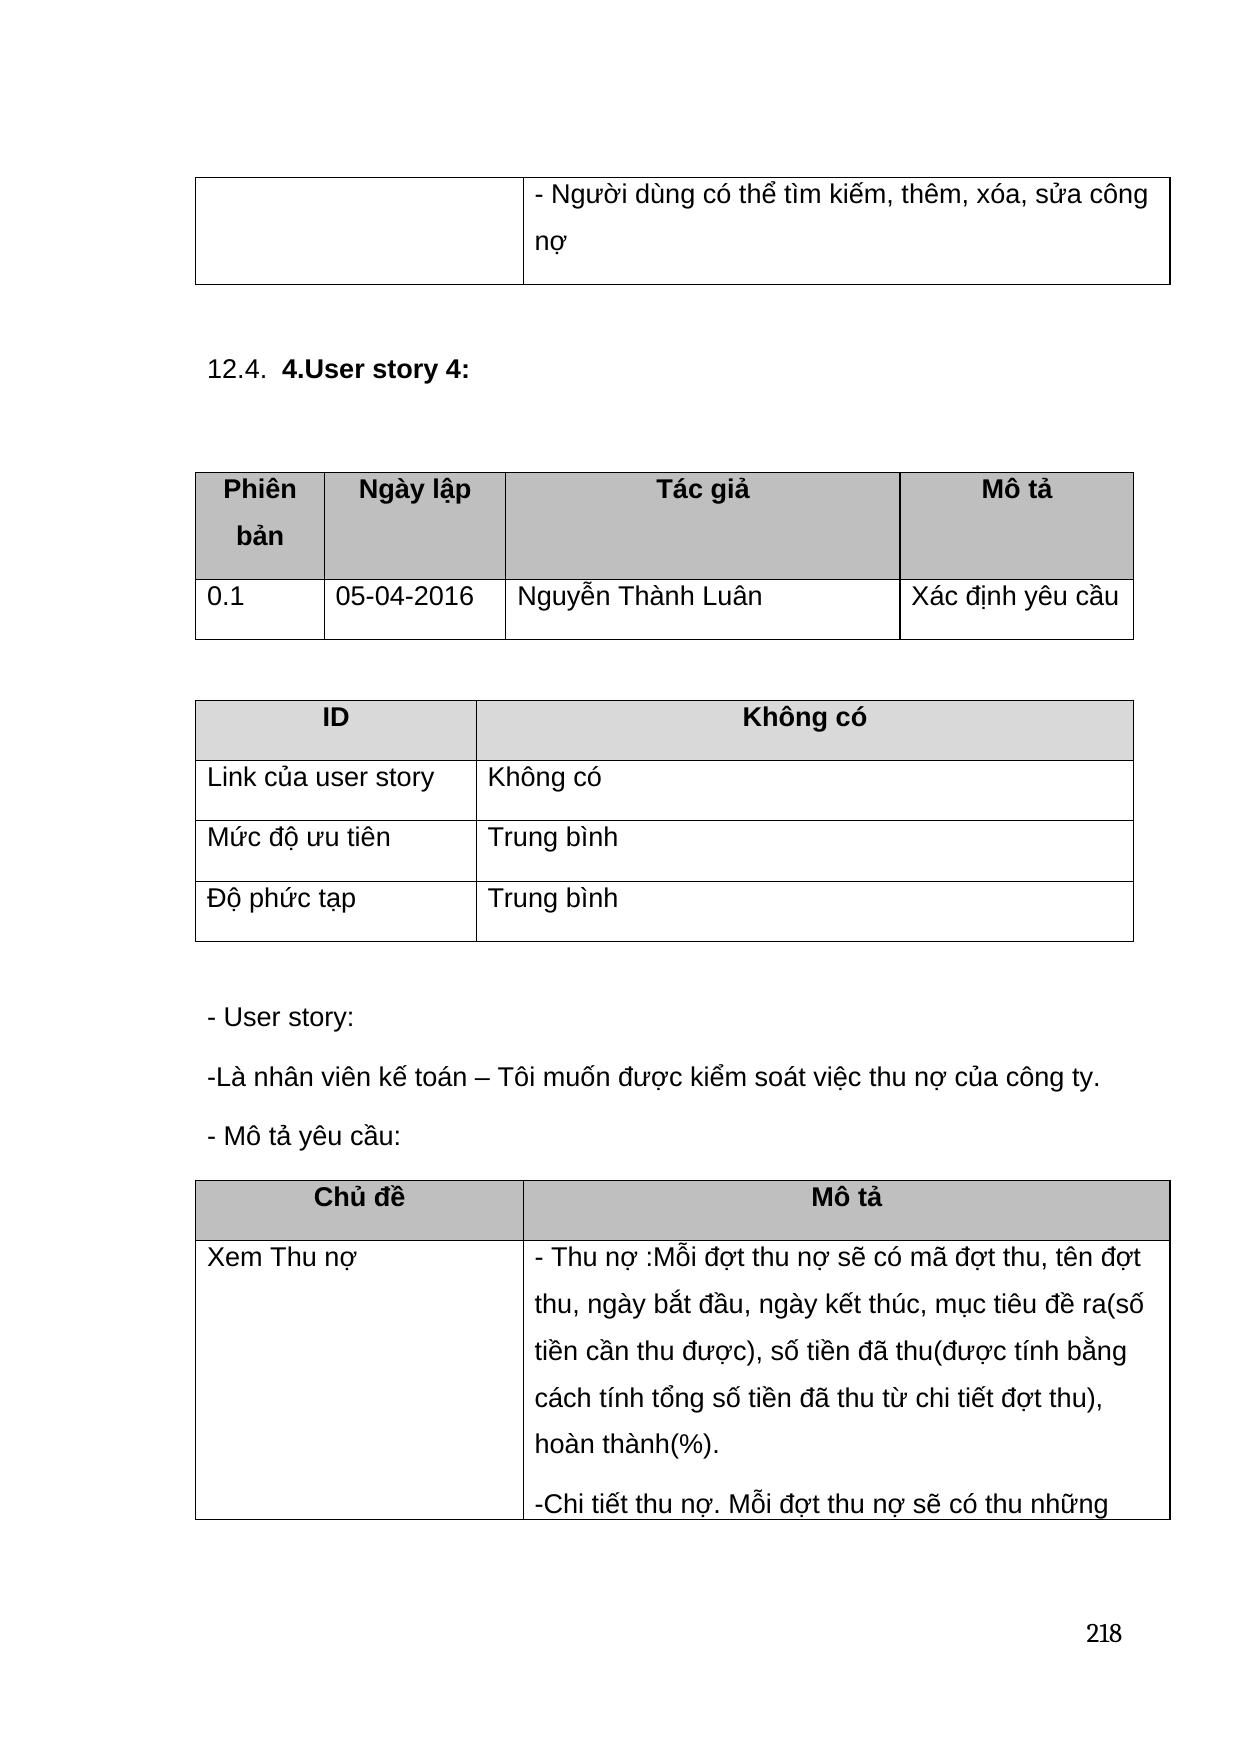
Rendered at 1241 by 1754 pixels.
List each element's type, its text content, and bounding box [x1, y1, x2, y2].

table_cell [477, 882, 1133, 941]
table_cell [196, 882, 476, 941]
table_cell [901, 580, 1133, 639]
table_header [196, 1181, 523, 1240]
text -Là nhân viên kế toán – Tôi muốn được kiểm soát việc thu nợ của công ty. [207, 1061, 1122, 1092]
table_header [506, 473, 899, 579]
subtitle 4.User story 4: [207, 353, 1122, 384]
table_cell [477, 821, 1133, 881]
text - Mô tả yêu cầu: [207, 1120, 1122, 1151]
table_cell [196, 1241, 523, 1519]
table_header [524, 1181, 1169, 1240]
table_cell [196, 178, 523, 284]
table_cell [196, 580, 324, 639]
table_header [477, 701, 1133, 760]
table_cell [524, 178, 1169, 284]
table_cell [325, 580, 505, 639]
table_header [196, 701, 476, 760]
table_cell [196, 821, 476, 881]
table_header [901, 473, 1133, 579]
text - User story: [207, 1001, 1122, 1033]
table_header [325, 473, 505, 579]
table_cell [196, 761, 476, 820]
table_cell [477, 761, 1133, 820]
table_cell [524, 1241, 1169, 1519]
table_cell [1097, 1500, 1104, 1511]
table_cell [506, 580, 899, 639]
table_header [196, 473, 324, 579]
